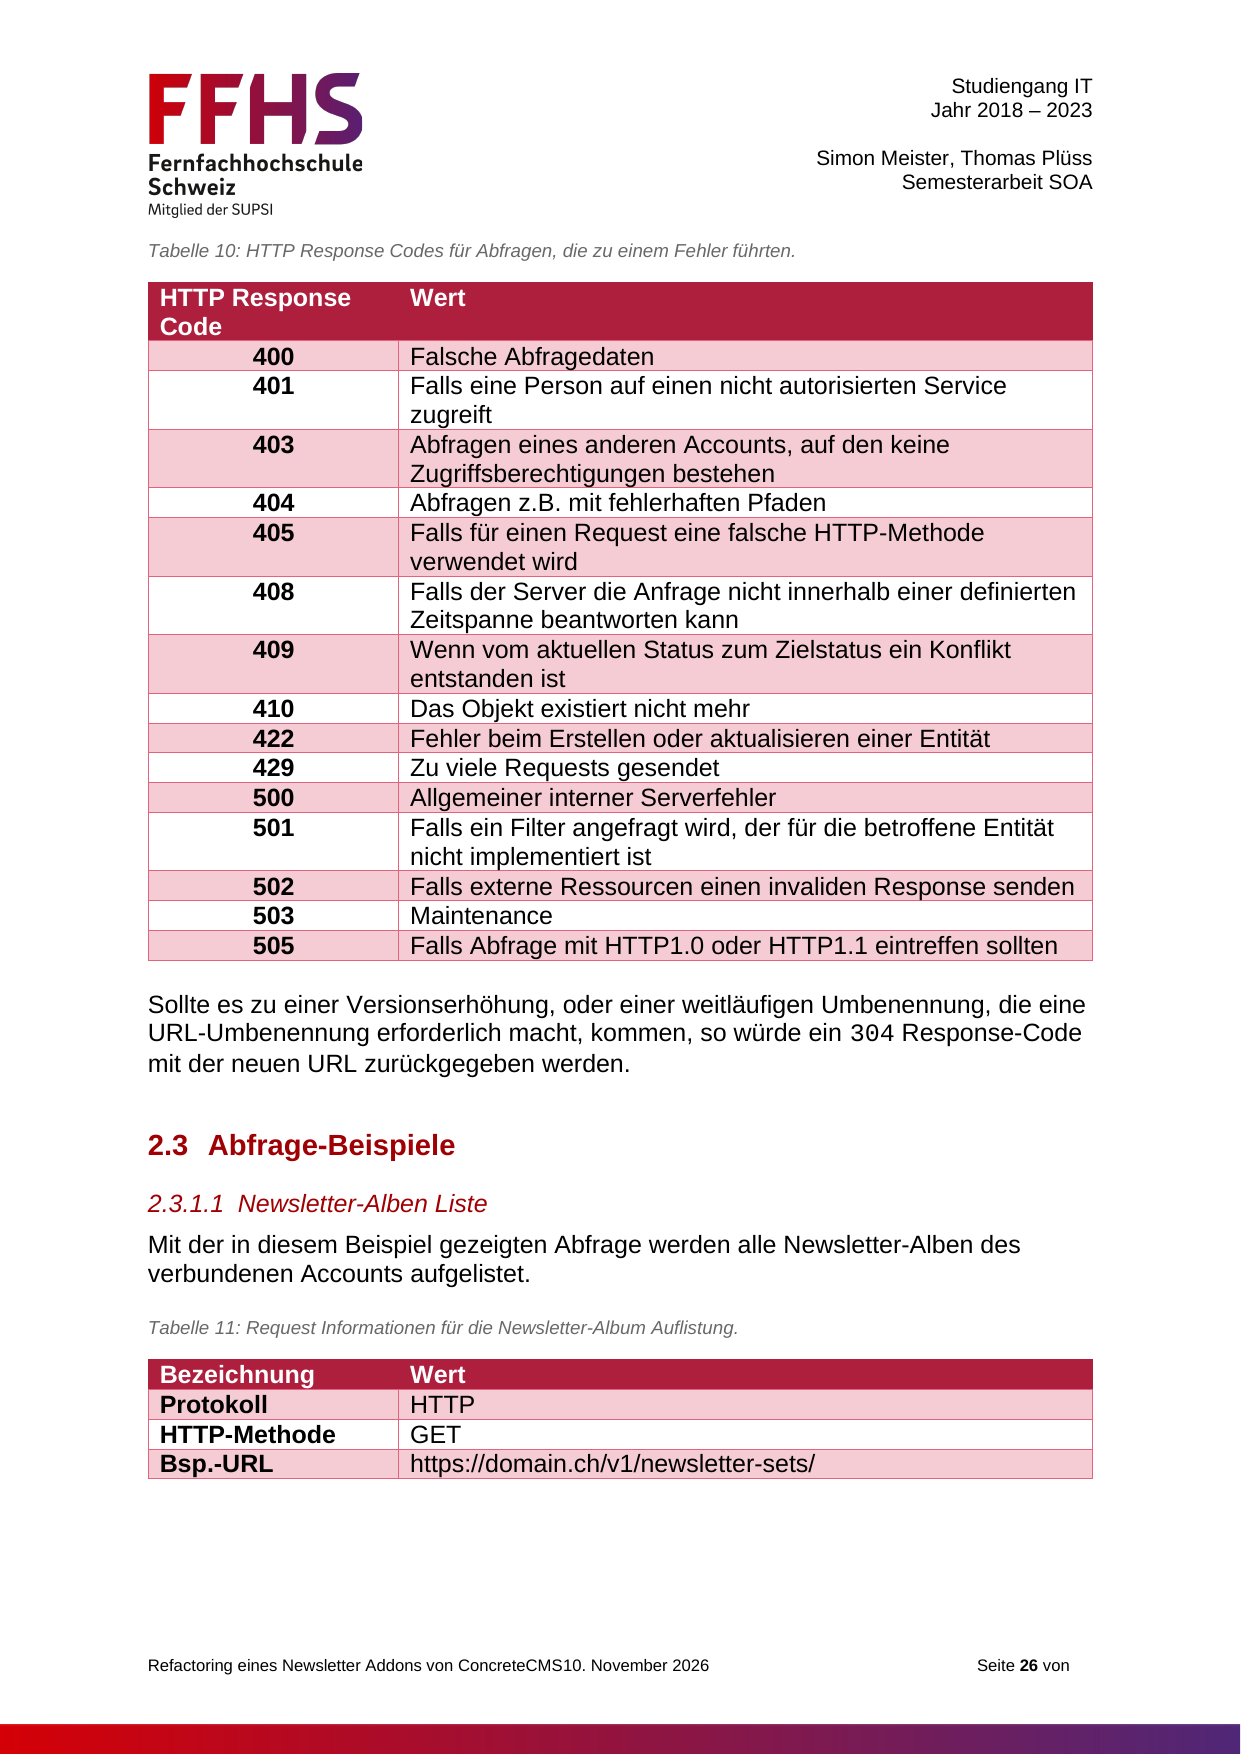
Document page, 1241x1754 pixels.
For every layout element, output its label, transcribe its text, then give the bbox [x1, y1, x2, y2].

table_cell Abfragen z.B. mit fehlerhaften Pfaden [399, 488, 1092, 517]
table_cell 403 [149, 430, 398, 487]
table_cell Falls ein Filter angefragt wird, der für die betroffene Entität nicht implementiert ist [399, 813, 1092, 870]
table_cell GET [399, 1420, 1092, 1448]
table_cell 503 [149, 901, 398, 930]
table_cell Zu viele Requests gesendet [399, 753, 1092, 782]
text Tabelle 10: HTTP Response Codes für Abfragen, die zu einem Fehler führten. [148, 239, 1092, 261]
table_cell Allgemeiner interner Serverfehler [399, 783, 1092, 812]
table_cell 500 [149, 783, 398, 812]
table_cell 422 [149, 724, 398, 752]
table_cell 400 [149, 341, 398, 370]
table_cell Das Objekt existiert nicht mehr [399, 694, 1092, 722]
table_cell 401 [149, 371, 398, 429]
table_cell 502 [149, 871, 398, 900]
table_cell https://domain.ch/v1/newsletter-sets/ [399, 1450, 1092, 1478]
table_cell Falls Abfrage mit HTTP1.0 oder HTTP1.1 eintreffen sollten [399, 931, 1092, 960]
table_cell Abfragen eines anderen Accounts, auf den keine Zugriffsberechtigungen bestehen [399, 430, 1092, 487]
table_cell HTTP [399, 1390, 1092, 1419]
table_cell Falls der Server die Anfrage nicht innerhalb einer definierten Zeitspanne beantworten kann [399, 577, 1092, 634]
table_cell 405 [149, 518, 398, 576]
table_cell 409 [149, 635, 398, 693]
table_cell 408 [149, 577, 398, 634]
subtitle Abfrage-Beispiele [148, 1128, 1092, 1162]
table_cell 505 [149, 931, 398, 960]
table_cell 404 [149, 488, 398, 517]
table_cell 429 [149, 753, 398, 782]
table_cell Wenn vom aktuellen Status zum Zielstatus ein Konflikt entstanden ist [399, 635, 1092, 693]
picture [0, 1724, 1241, 1754]
table_header Wert [399, 283, 1092, 340]
table_cell Protokoll [149, 1390, 398, 1419]
table_cell Falsche Abfragedaten [399, 341, 1092, 370]
table_header Wert [399, 1360, 1092, 1389]
subtitle Newsletter-Alben Liste [148, 1189, 1092, 1218]
table_header HTTP Response Code [149, 283, 398, 340]
table_header Bezeichnung [149, 1360, 398, 1389]
table_cell Falls externe Ressourcen einen invaliden Response senden [399, 871, 1092, 900]
text Tabelle 11: Request Informationen für die Newsletter-Album Auflistung. [148, 1317, 1092, 1338]
table_cell Maintenance [399, 901, 1092, 930]
table_cell Falls eine Person auf einen nicht autorisierten Service zugreift [399, 371, 1092, 429]
table_cell HTTP-Methode [149, 1420, 398, 1448]
table_cell Bsp.-URL [149, 1450, 398, 1478]
table_cell Falls für einen Request eine falsche HTTP-Methode verwendet wird [399, 518, 1092, 576]
text Mit der in diesem Beispiel gezeigten Abfrage werden alle Newsletter-Alben des verbundenen Accounts aufgelistet. [148, 1230, 1092, 1288]
table_cell 410 [149, 694, 398, 722]
text Sollte es zu einer Versionserhöhung, oder einer weitläufigen Umbenennung, die eine URL-Umbenennung erforderlich macht, kommen, so würde ein 304 Response-Code mit der neuen URL zurückgegeben werden. [148, 989, 1092, 1078]
table_cell 501 [149, 813, 398, 870]
table_cell Fehler beim Erstellen oder aktualisieren einer Entität [399, 724, 1092, 752]
picture [148, 73, 363, 218]
